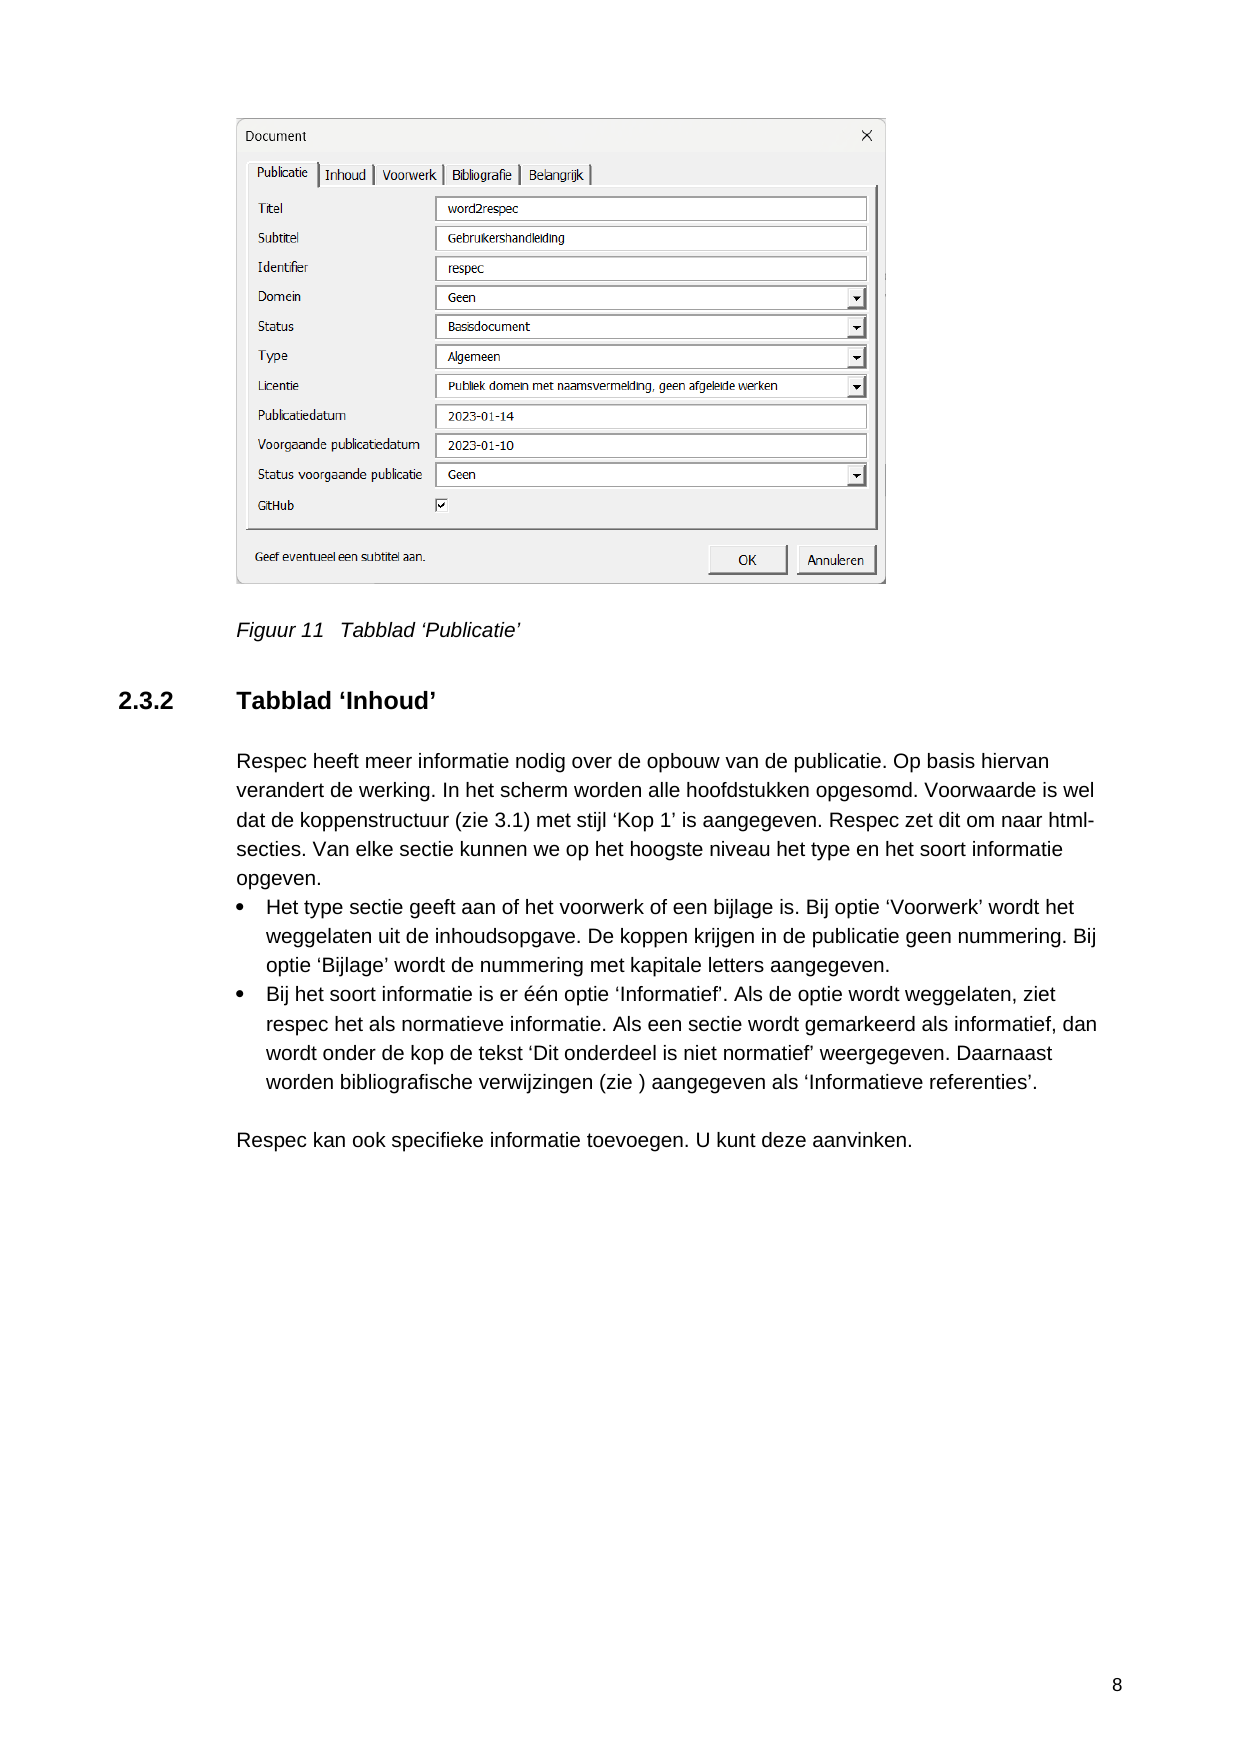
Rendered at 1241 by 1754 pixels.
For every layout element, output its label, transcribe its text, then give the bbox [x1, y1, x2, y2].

subtitle Tabblad ‘Inhoud’ [118, 686, 1122, 715]
text Respec kan ook specifieke informatie toevoegen. U kunt deze aanvinken. [236, 1123, 1122, 1152]
list Bij het soort informatie is er één optie ‘Informatief’. Als de optie wordt weggelaten, ziet respec het als normatieve informatie. Als een sectie wordt gemarkeerd als informatief, dan wordt onder de kop de tekst ‘Dit onderdeel is niet normatief’ weergegeven. Daarnaast worden bibliografische verwijzingen (zie 4.4) aangegeven als ‘Informatieve referenties’. [236, 977, 1122, 1094]
list Het type sectie geeft aan of het voorwerk of een bijlage is. Bij optie ‘Voorwerk’ wordt het weggelaten uit de inhoudsopgave. De koppen krijgen in de publicatie geen nummering. Bij optie ‘Bijlage’ wordt de nummering met kapitale letters aangegeven. [236, 890, 1122, 977]
text Tabblad ‘Publicatie’ [236, 613, 1122, 642]
text Respec heeft meer informatie nodig over de opbouw van de publicatie. Op basis hiervan verandert de werking. In het scherm worden alle hoofdstukken opgesomd. Voorwaarde is wel dat de koppenstructuur (zie 3.1) met stijl ‘Kop 1’ is aangegeven. Respec zet dit om naar html-secties. Van elke sectie kunnen we op het hoogste niveau het type en het soort informatie opgeven. [236, 744, 1122, 890]
picture [236, 118, 886, 584]
